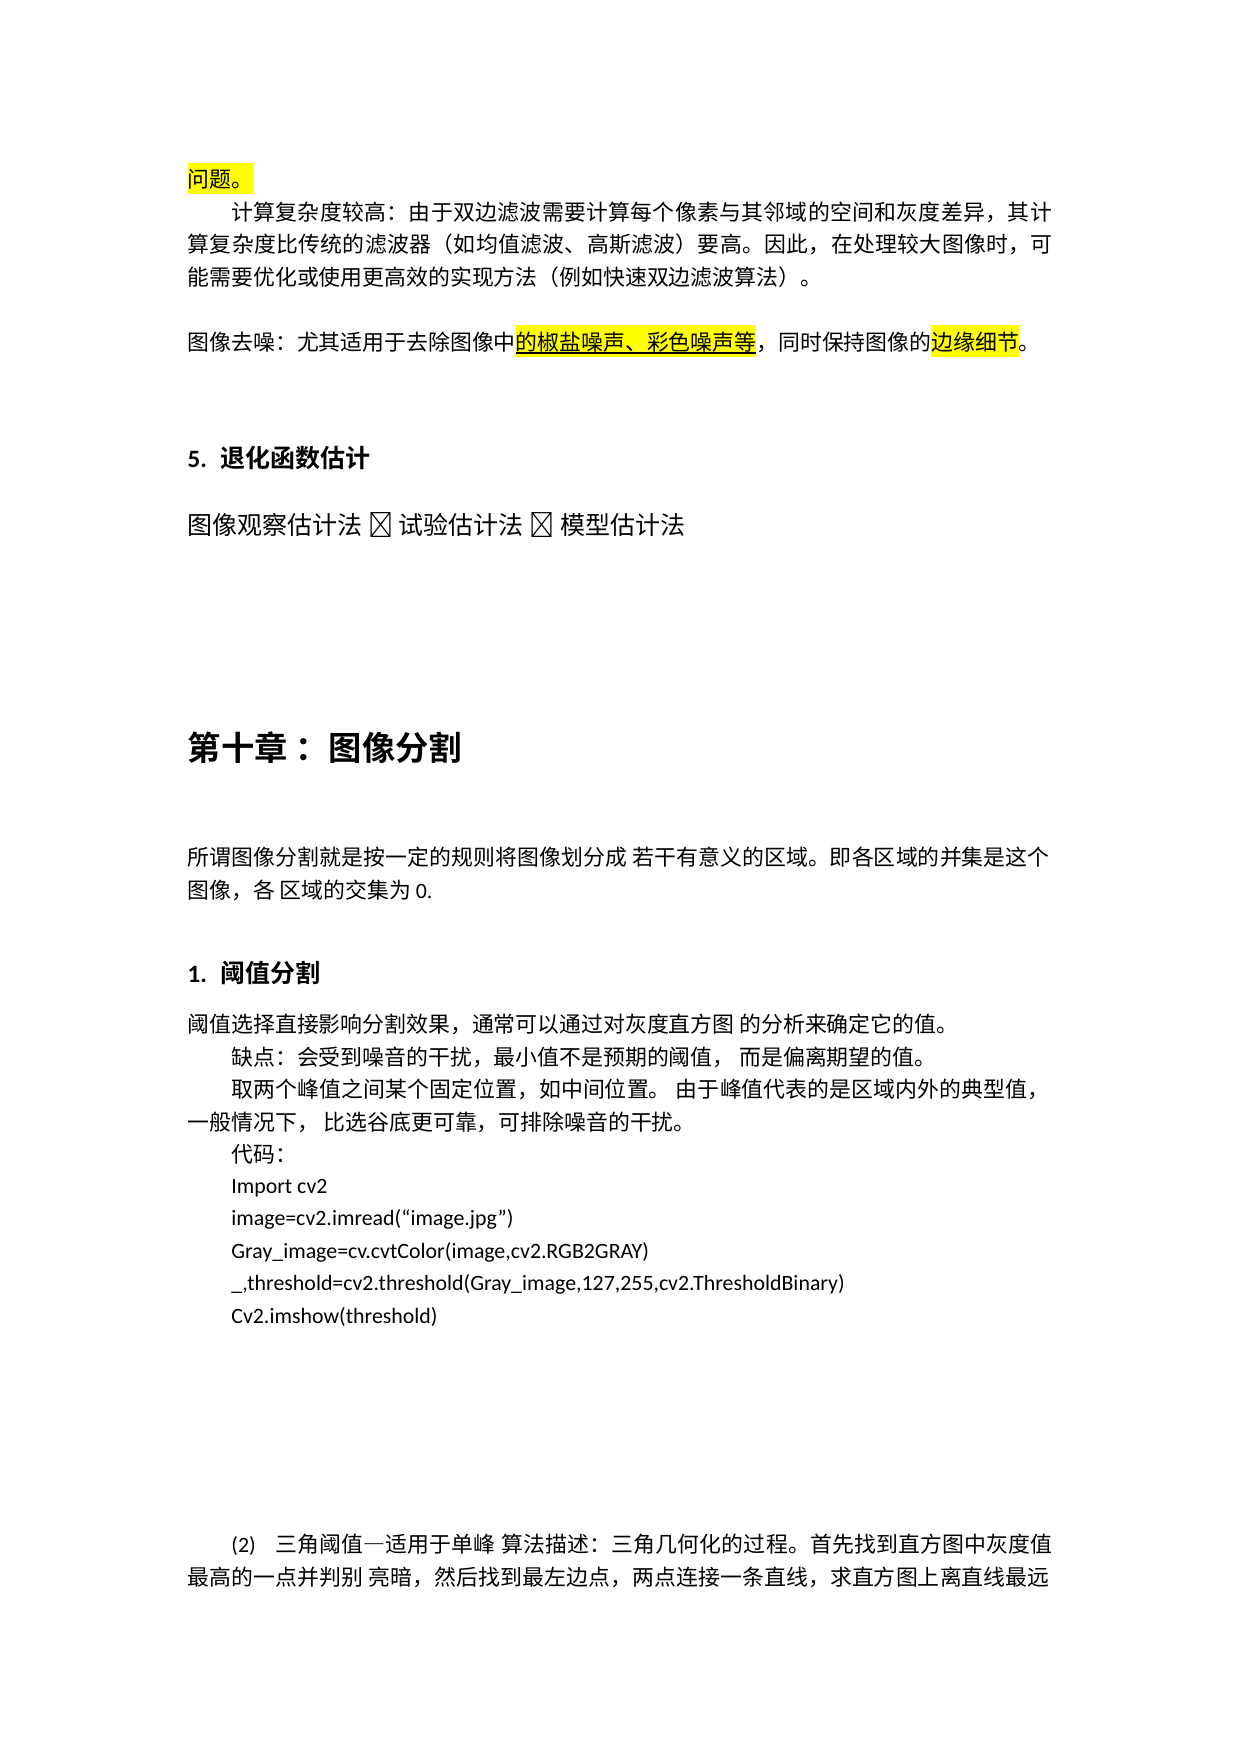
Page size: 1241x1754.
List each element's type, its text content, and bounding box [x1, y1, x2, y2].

text 所谓图像分割就是按一定的规则将图像划分成 若干有意义的区域。即各区域的并集是这个图像，各 区域的交集为0. [187, 840, 1053, 905]
list 取两个峰值之间某个固定位置，如中间位置。 由于峰值代表的是区域内外的典型值，一般情况下， 比选谷底更可靠，可排除噪音的干扰。 [187, 1072, 1053, 1137]
subtitle 退化函数估计 [187, 424, 1053, 489]
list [187, 1527, 1053, 1592]
list 阈值选择直接影响分割效果，通常可以通过对灰度直方图 的分析来确定它的值。 [187, 1007, 1053, 1039]
list 计算复杂度较高：由于双边滤波需要计算每个像素与其邻域的空间和灰度差异，其计算复杂度比传统的滤波器（如均值滤波、高斯滤波）要高。因此，在处理较大图像时，可能需要优化或使用更高效的实现方法（例如快速双边滤波算法）。 [187, 194, 1053, 292]
subtitle 阈值分割 [187, 939, 1053, 1004]
list Gray_image=cv.cvtColor(image,cv2.RGB2GRAY) [187, 1234, 1053, 1267]
subtitle ：图像分割 [187, 713, 1053, 778]
list 图像观察估计法  试验估计法  模型估计法 [187, 491, 1053, 556]
list 缺点：会受到噪音的干扰，最小值不是预期的阈值， 而是偏离期望的值。 [187, 1039, 1053, 1072]
list image=cv2.imread(“image.jpg”) [187, 1202, 1053, 1234]
list 图像去噪：尤其适用于去除图像中的椒盐噪声、彩色噪声等，同时保持图像的边缘细节。 [187, 324, 1053, 357]
list Cv2.imshow(threshold) [187, 1299, 1053, 1332]
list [187, 162, 1053, 194]
list 代码： [187, 1137, 1053, 1169]
list Import cv2 [187, 1169, 1053, 1202]
list _,threshold=cv2.threshold(Gray_image,127,255,cv2.ThresholdBinary) [187, 1267, 1053, 1299]
